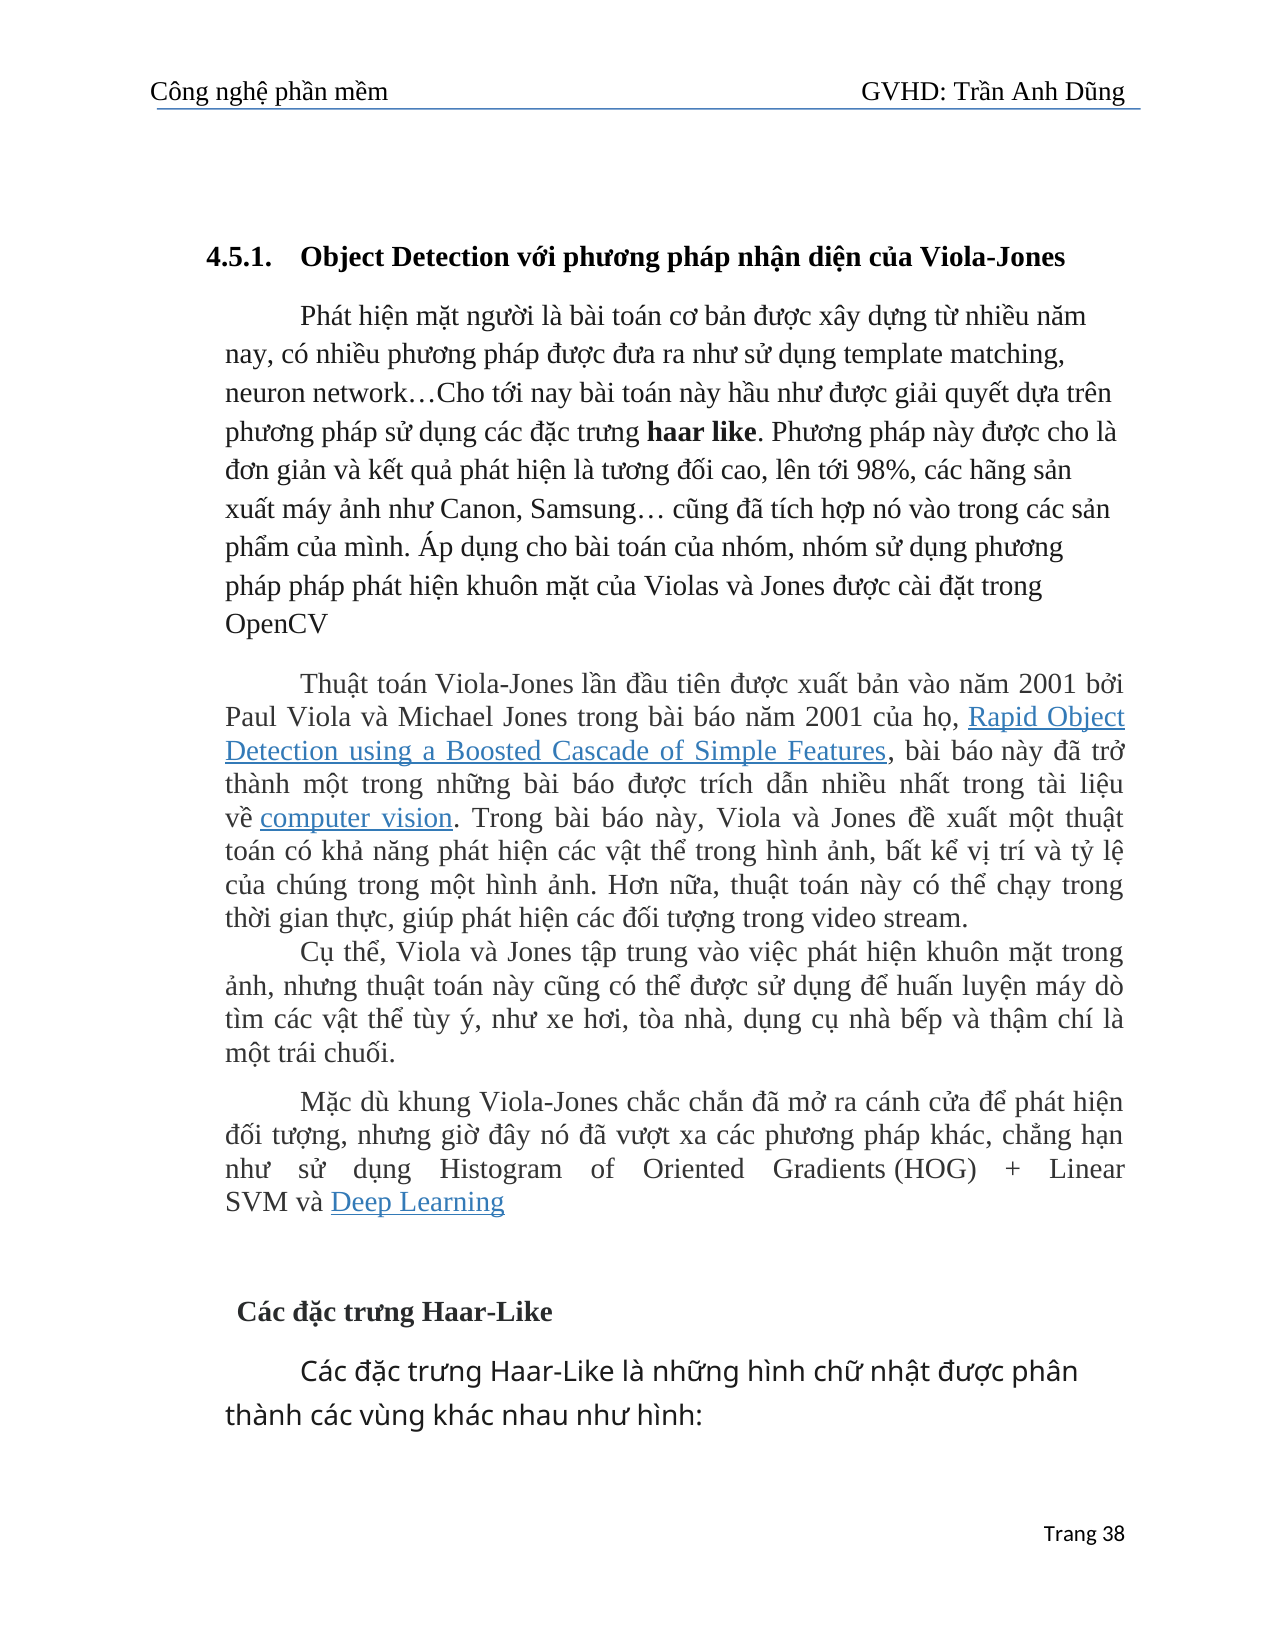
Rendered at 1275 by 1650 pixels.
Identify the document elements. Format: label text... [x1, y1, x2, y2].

text Các đặc trưng Haar-Like là những hình chữ nhật được phân thành các vùng khác nhau như hình: [225, 1352, 1125, 1434]
subtitle Object Detection với phương pháp nhận diện của Viola-Jones [206, 239, 1125, 272]
text Cụ thể, Viola và Jones tập trung vào việc phát hiện khuôn mặt trong ảnh, nhưng thuật toán này cũng có thể được sử dụng để huấn luyện máy dò tìm các vật thể tùy ý, như xe hơi, tòa nhà, dụng cụ nhà bếp và thậm chí là một trái chuối. [225, 934, 1125, 1068]
text Phát hiện mặt người là bài toán cơ bản được xây dựng từ nhiều năm nay, có nhiều phương pháp được đưa ra như sử dụng template matching, neuron network…Cho tới nay bài toán này hầu như được giải quyết dựa trên phương pháp sử dụng các đặc trưng haar like. Phương pháp này được cho là đơn giản và kết quả phát hiện là tương đối cao, lên tới 98%, các hãng sản xuất máy ảnh như Canon, Samsung… cũng đã tích hợp nó vào trong các sản phẩm của mình. Áp dụng cho bài toán của nhóm, nhóm sử dụng phương pháp pháp phát hiện khuôn mặt của Violas và Jones được cài đặt trong OpenCV [225, 298, 1125, 640]
subtitle Các đặc trưng Haar-Like [150, 1294, 1125, 1328]
text Mặc dù khung Viola-Jones chắc chắn đã mở ra cánh cửa để phát hiện đối tượng, nhưng giờ đây nó đã vượt xa các phương pháp khác, chẳng hạn như sử dụng Histogram of Oriented Gradients (HOG) + Linear SVM và Deep Learning [225, 1084, 1125, 1218]
text Thuật toán Viola-Jones lần đầu tiên được xuất bản vào năm 2001 bởi Paul Viola và Michael Jones trong bài báo năm 2001 của họ, Rapid Object Detection using a Boosted Cascade of Simple Features, bài báo này đã trở thành một trong những bài báo được trích dẫn nhiều nhất trong tài liệu về computer vision. Trong bài báo này, Viola và Jones đề xuất một thuật toán có khả năng phát hiện các vật thể trong hình ảnh, bất kể vị trí và tỷ lệ của chúng trong một hình ảnh. Hơn nữa, thuật toán này có thể chạy trong thời gian thực, giúp phát hiện các đối tượng trong video stream. [225, 666, 1125, 934]
